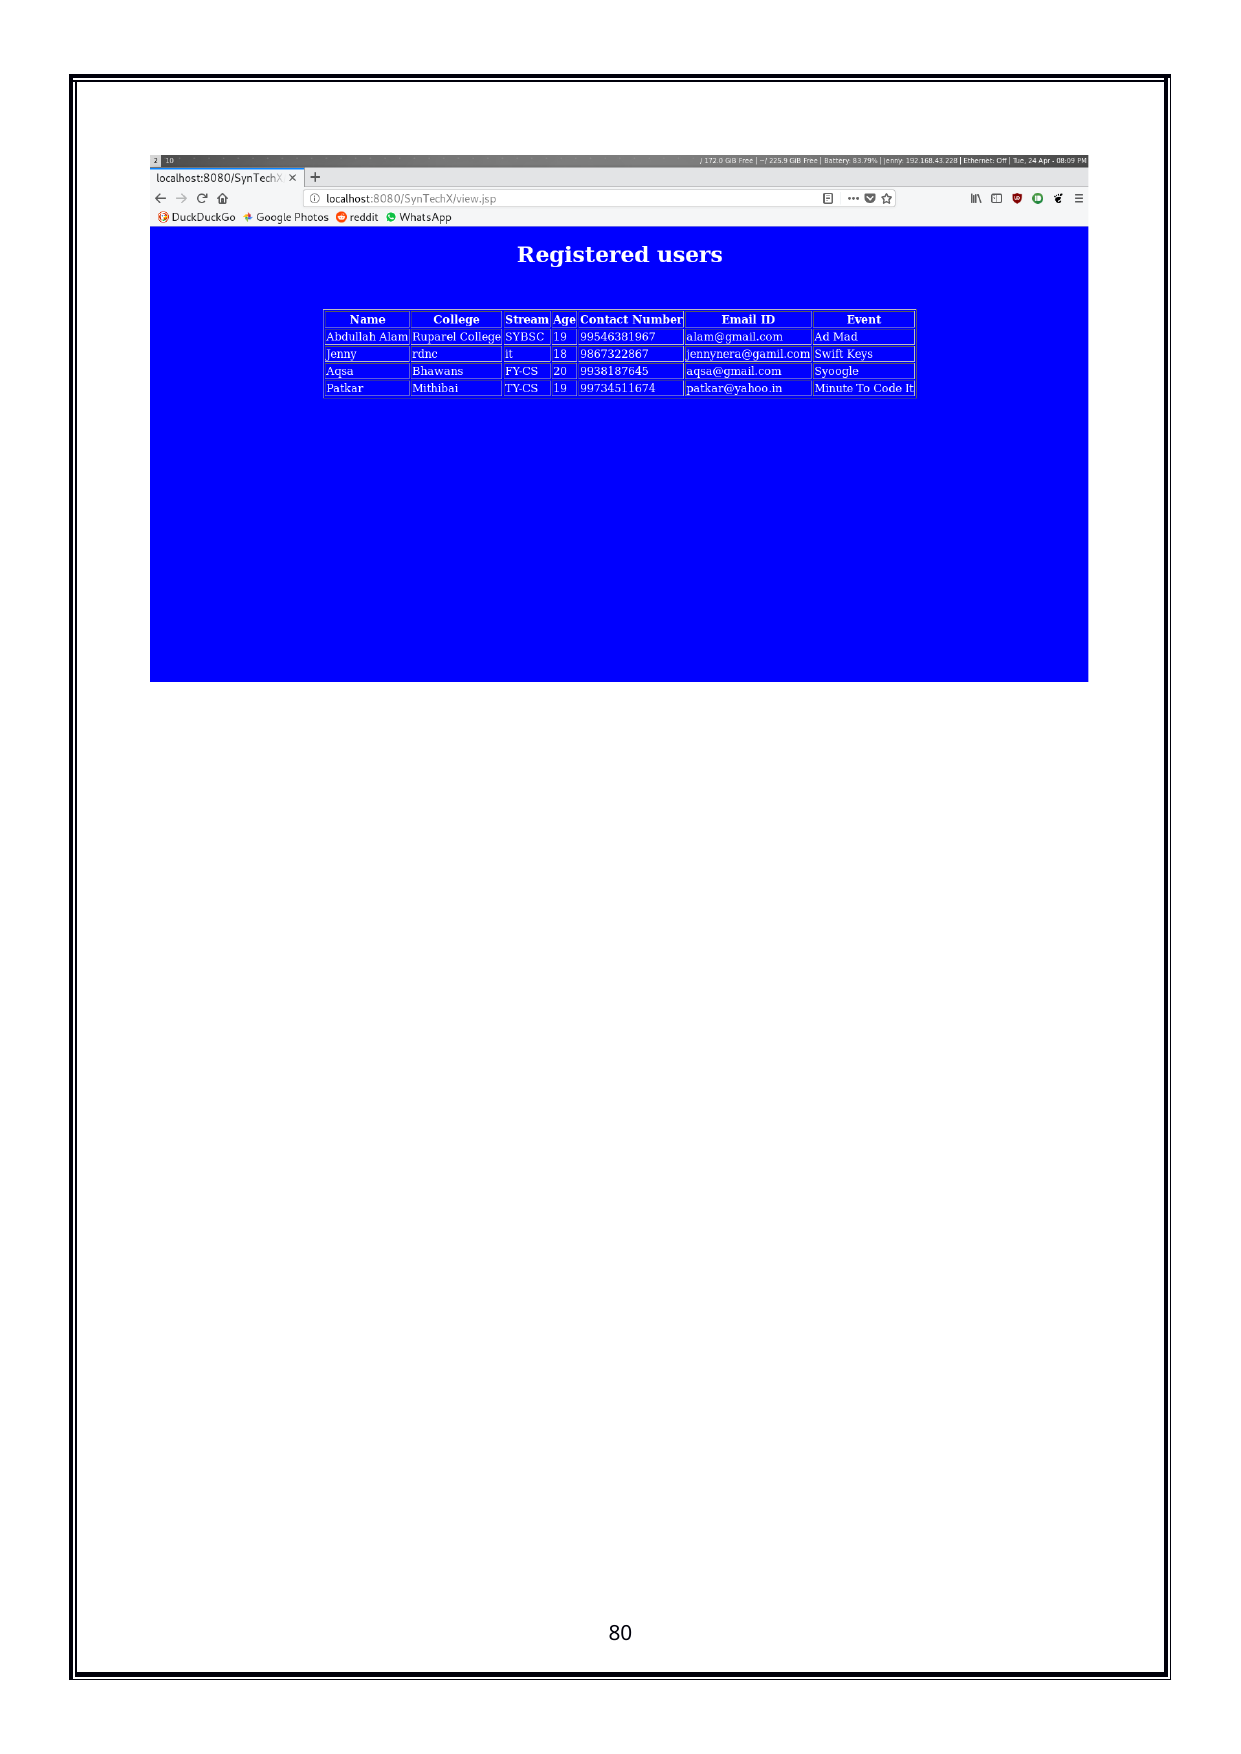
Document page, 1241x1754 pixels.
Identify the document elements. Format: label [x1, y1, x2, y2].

picture [150, 155, 1089, 682]
